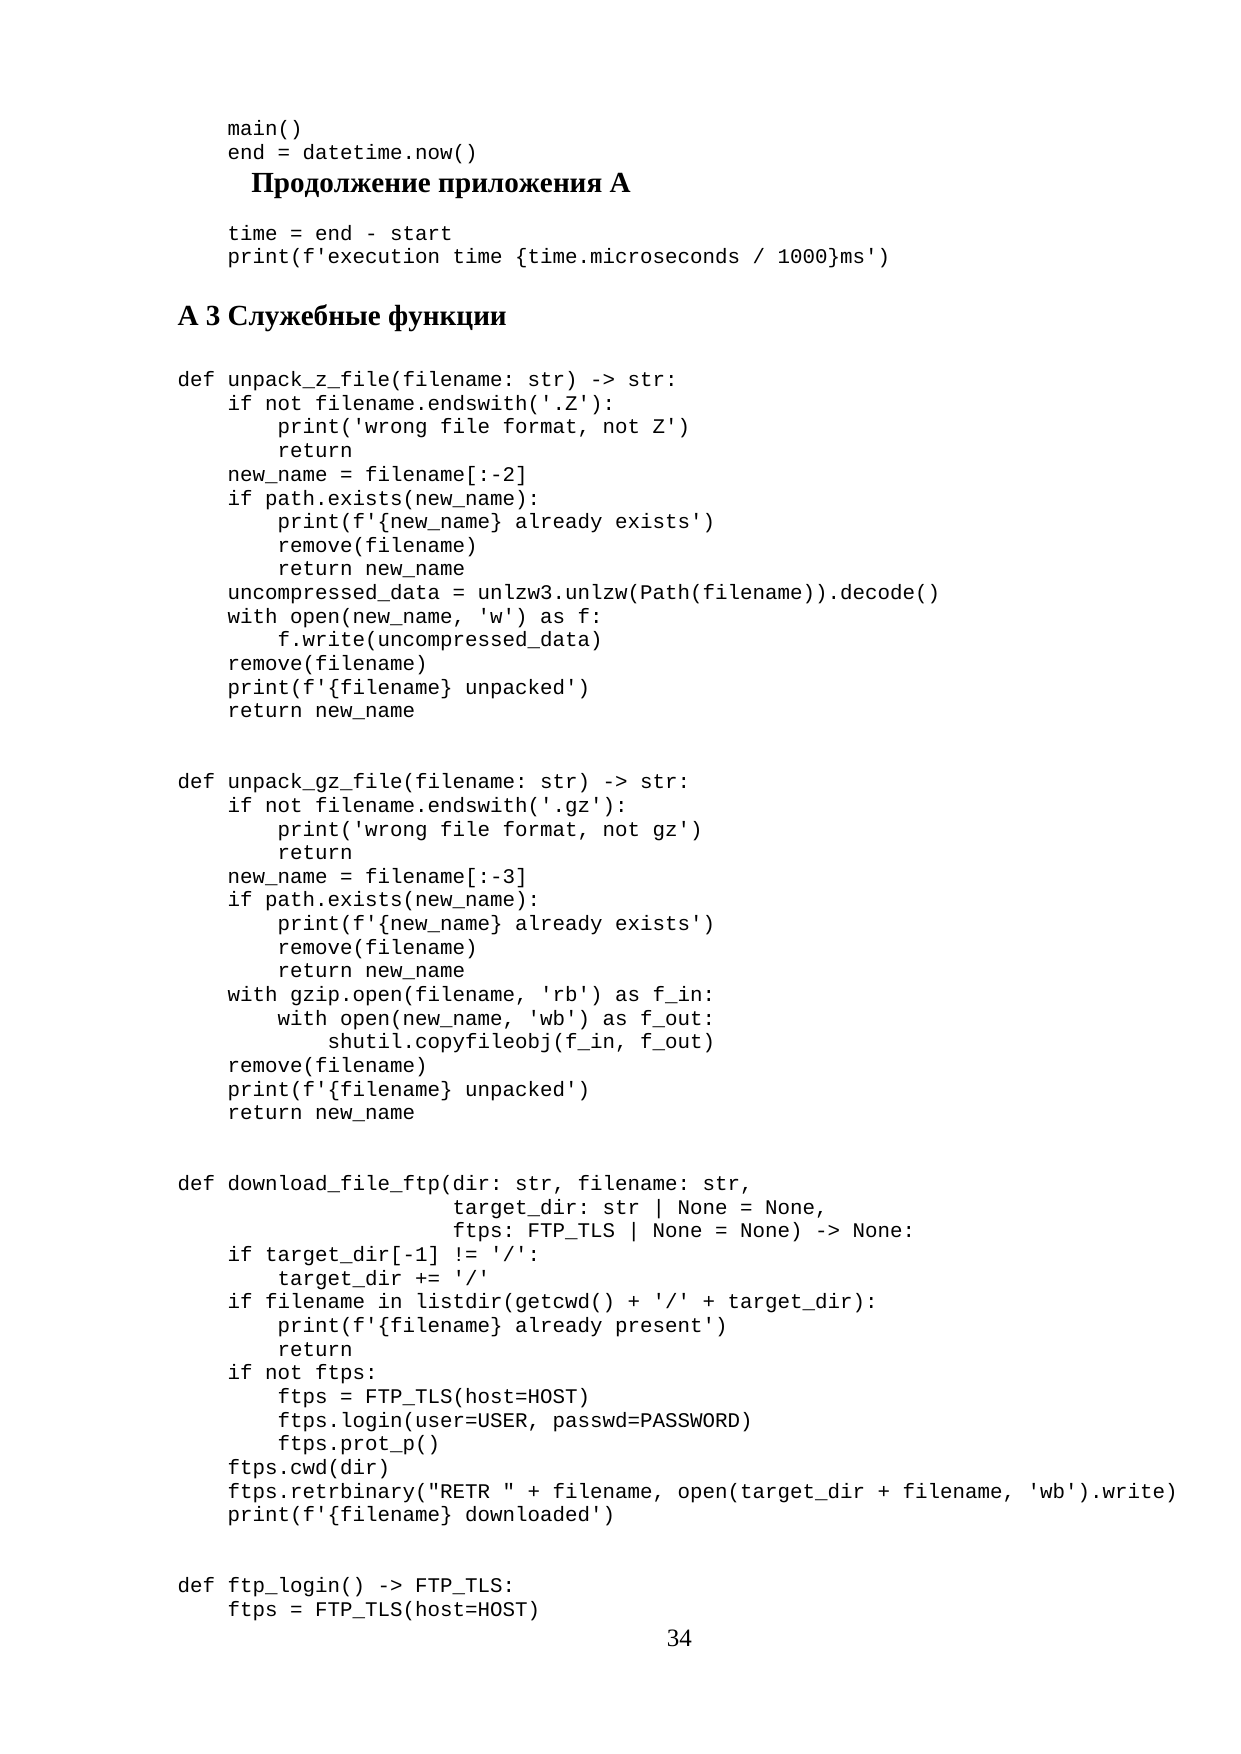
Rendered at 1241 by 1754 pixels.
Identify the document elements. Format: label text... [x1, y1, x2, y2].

text ftps.prot_p() [177, 1433, 1181, 1457]
text shutil.copyfileobj(f_in, f_out) [177, 1031, 1181, 1055]
text if target_dir[-1] != '/': [177, 1244, 1181, 1268]
text print(f'{new_name} already exists') [177, 511, 1181, 535]
text ftps = FTP_TLS(host=HOST) [177, 1599, 1181, 1622]
text return new_name [177, 1102, 1181, 1126]
text return [177, 440, 1181, 464]
text target_dir: str | None = None, [177, 1197, 1181, 1221]
text print('wrong file format, not gz') [177, 818, 1181, 842]
text target_dir += '/' [177, 1268, 1181, 1291]
text with gzip.open(filename, 'rb') as f_in: [177, 984, 1181, 1008]
text return new_name [177, 960, 1181, 984]
text ftps = FTP_TLS(host=HOST) [177, 1386, 1181, 1410]
text if not filename.endswith('.Z'): [177, 393, 1181, 417]
text if not ftps: [177, 1362, 1181, 1386]
text ftps.login(user=USER, passwd=PASSWORD) [177, 1410, 1181, 1433]
text ftps.cwd(dir) [177, 1457, 1181, 1481]
text main() [177, 118, 1181, 142]
text remove(filename) [177, 937, 1181, 960]
text return new_name [177, 700, 1181, 724]
text Продолжение приложения А [177, 165, 1181, 199]
text end = datetime.now() [177, 142, 1181, 165]
text ftps.retrbinary("RETR " + filename, open(target_dir + filename, 'wb').write) [177, 1481, 1181, 1504]
text ftps: FTP_TLS | None = None) -> None: [177, 1221, 1181, 1244]
text new_name = filename[:-2] [177, 464, 1181, 487]
text print('wrong file format, not Z') [177, 417, 1181, 440]
text def unpack_gz_file(filename: str) -> str: [177, 771, 1181, 795]
text if path.exists(new_name): [177, 487, 1181, 511]
text return [177, 842, 1181, 866]
text def unpack_z_file(filename: str) -> str: [177, 369, 1181, 393]
text if not filename.endswith('.gz'): [177, 795, 1181, 818]
text remove(filename) [177, 1055, 1181, 1079]
text remove(filename) [177, 653, 1181, 677]
text uncompressed_data = unlzw3.unlzw(Path(filename)).decode() [177, 582, 1181, 606]
text if path.exists(new_name): [177, 889, 1181, 913]
text print(f'{filename} unpacked') [177, 677, 1181, 700]
subtitle А 3 Служебные функции [177, 298, 1181, 331]
text def ftp_login() -> FTP_TLS: [177, 1575, 1181, 1599]
text print(f'execution time {time.microseconds / 1000}ms') [177, 246, 1181, 270]
text print(f'{filename} already present') [177, 1315, 1181, 1339]
text with open(new_name, 'w') as f: [177, 606, 1181, 629]
text return new_name [177, 558, 1181, 582]
text remove(filename) [177, 535, 1181, 558]
text if filename in listdir(getcwd() + '/' + target_dir): [177, 1291, 1181, 1315]
text return [177, 1339, 1181, 1362]
text with open(new_name, 'wb') as f_out: [177, 1008, 1181, 1031]
text print(f'{filename} unpacked') [177, 1079, 1181, 1102]
text print(f'{filename} downloaded') [177, 1504, 1181, 1528]
text def download_file_ftp(dir: str, filename: str, [177, 1173, 1181, 1197]
text f.write(uncompressed_data) [177, 629, 1181, 653]
text new_name = filename[:-3] [177, 866, 1181, 889]
text time = end - start [177, 223, 1181, 246]
text print(f'{new_name} already exists') [177, 913, 1181, 937]
